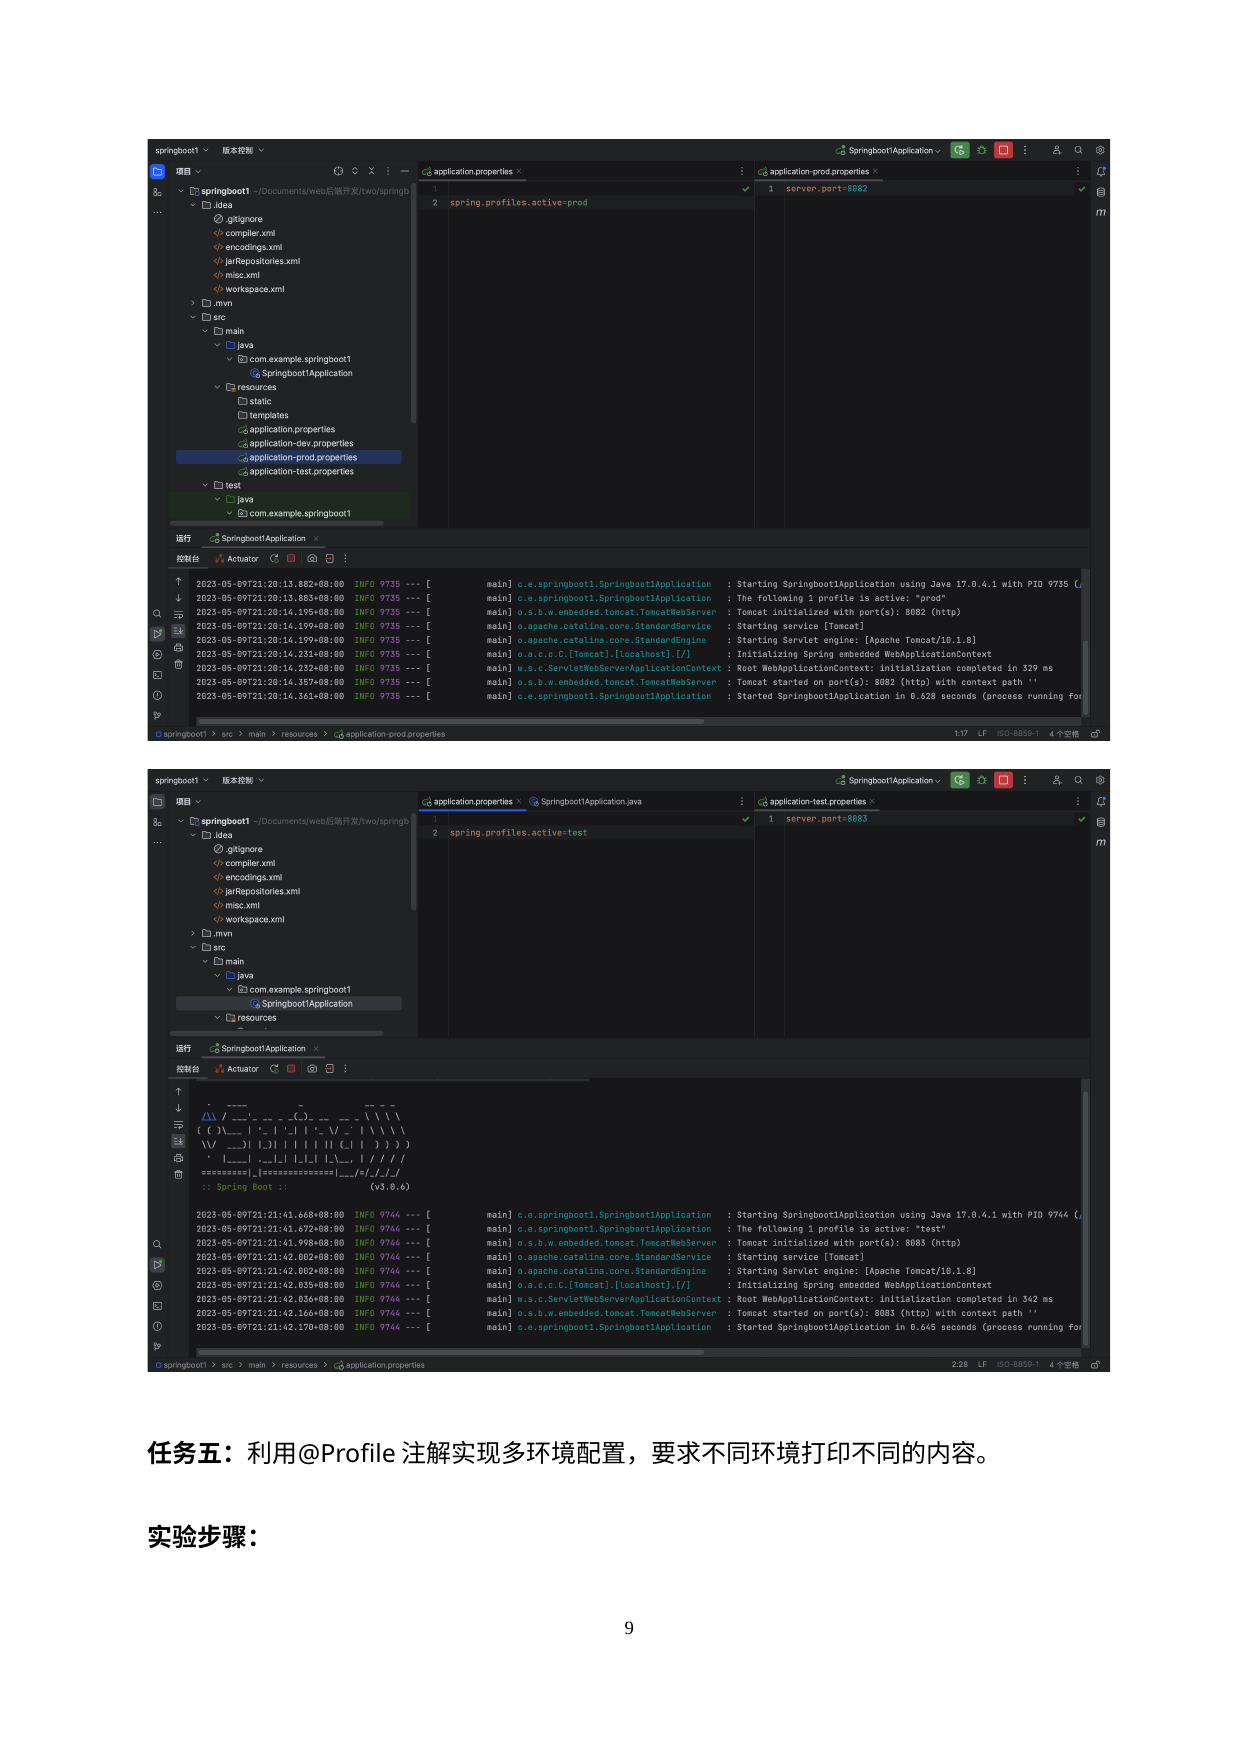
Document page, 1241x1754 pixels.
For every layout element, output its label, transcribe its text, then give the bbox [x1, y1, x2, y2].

text 实验步骤： [148, 1503, 1110, 1568]
text 任务五：利用@Profile注解实现多环境配置，要求不同环境打印不同的内容。 [148, 1372, 1110, 1484]
picture [147, 769, 1111, 1372]
picture [147, 139, 1111, 741]
